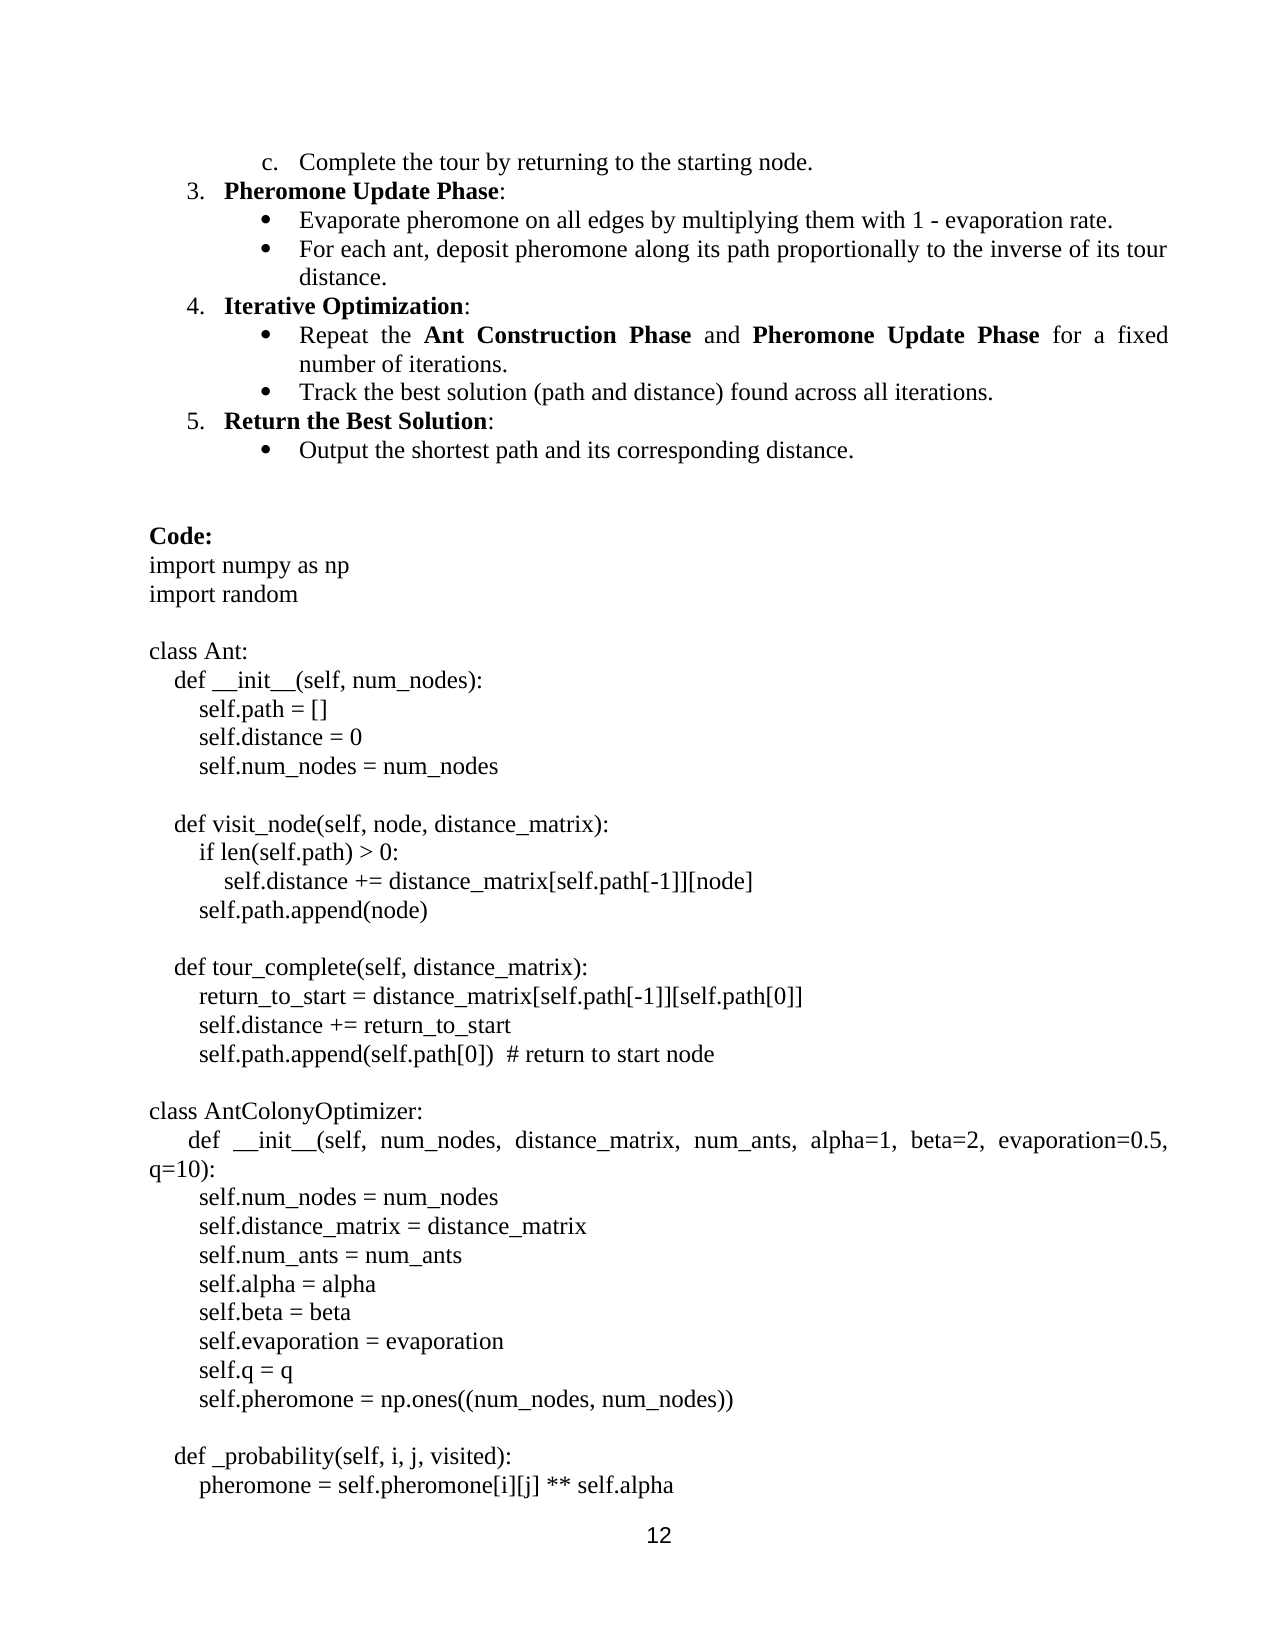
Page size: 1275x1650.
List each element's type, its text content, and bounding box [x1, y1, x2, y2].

text self.num_nodes = num_nodes [149, 1182, 1169, 1211]
text import random [149, 579, 1169, 607]
text self.path.append(self.path[0]) # return to start node [149, 1039, 1169, 1067]
text class AntColonyOptimizer: [149, 1096, 1169, 1125]
text self.distance += return_to_start [149, 1010, 1169, 1039]
text def __init__(self, num_nodes, distance_matrix, num_ants, alpha=1, beta=2, evaporation=0.5, q=10): [149, 1125, 1169, 1182]
text Code: [149, 521, 1169, 550]
text self.alpha = alpha [149, 1269, 1169, 1297]
text self.evaporation = evaporation [149, 1326, 1169, 1355]
text self.q = q [149, 1355, 1169, 1384]
list For each ant, deposit pheromone along its path proportionally to the inverse of its tour distance. [261, 234, 1169, 291]
text def _probability(self, i, j, visited): [149, 1441, 1169, 1470]
text self.num_nodes = num_nodes [149, 751, 1169, 780]
text return_to_start = distance_matrix[self.path[-1]][self.path[0]] [149, 981, 1169, 1010]
list Complete the tour by returning to the starting node. [261, 147, 1169, 176]
text self.distance_matrix = distance_matrix [149, 1211, 1169, 1240]
text def __init__(self, num_nodes): [149, 665, 1169, 694]
text self.num_ants = num_ants [149, 1240, 1169, 1269]
list Evaporate pheromone on all edges by multiplying them with 1 - evaporation rate. [261, 205, 1169, 234]
text class Ant: [149, 636, 1169, 665]
text def visit_node(self, node, distance_matrix): [149, 809, 1169, 837]
text if len(self.path) > 0: [149, 837, 1169, 866]
text import numpy as np [149, 550, 1169, 579]
text self.distance += distance_matrix[self.path[-1]][node] [149, 866, 1169, 895]
list Output the shortest path and its corresponding distance. [261, 435, 1169, 464]
text self.beta = beta [149, 1297, 1169, 1326]
text pheromone = self.pheromone[i][j] ** self.alpha [149, 1470, 1169, 1499]
text self.distance = 0 [149, 722, 1169, 751]
text self.pheromone = np.ones((num_nodes, num_nodes)) [149, 1384, 1169, 1412]
text self.path.append(node) [149, 895, 1169, 924]
list Track the best solution (path and distance) found across all iterations. [261, 377, 1169, 406]
list Repeat the Ant Construction Phase and Pheromone Update Phase for a fixed number of iterations. [261, 320, 1169, 377]
list Iterative Optimization: [186, 291, 1169, 320]
text def tour_complete(self, distance_matrix): [149, 952, 1169, 981]
text self.path = [] [149, 694, 1169, 722]
list Return the Best Solution: [186, 406, 1169, 435]
list Pheromone Update Phase: [186, 176, 1169, 205]
